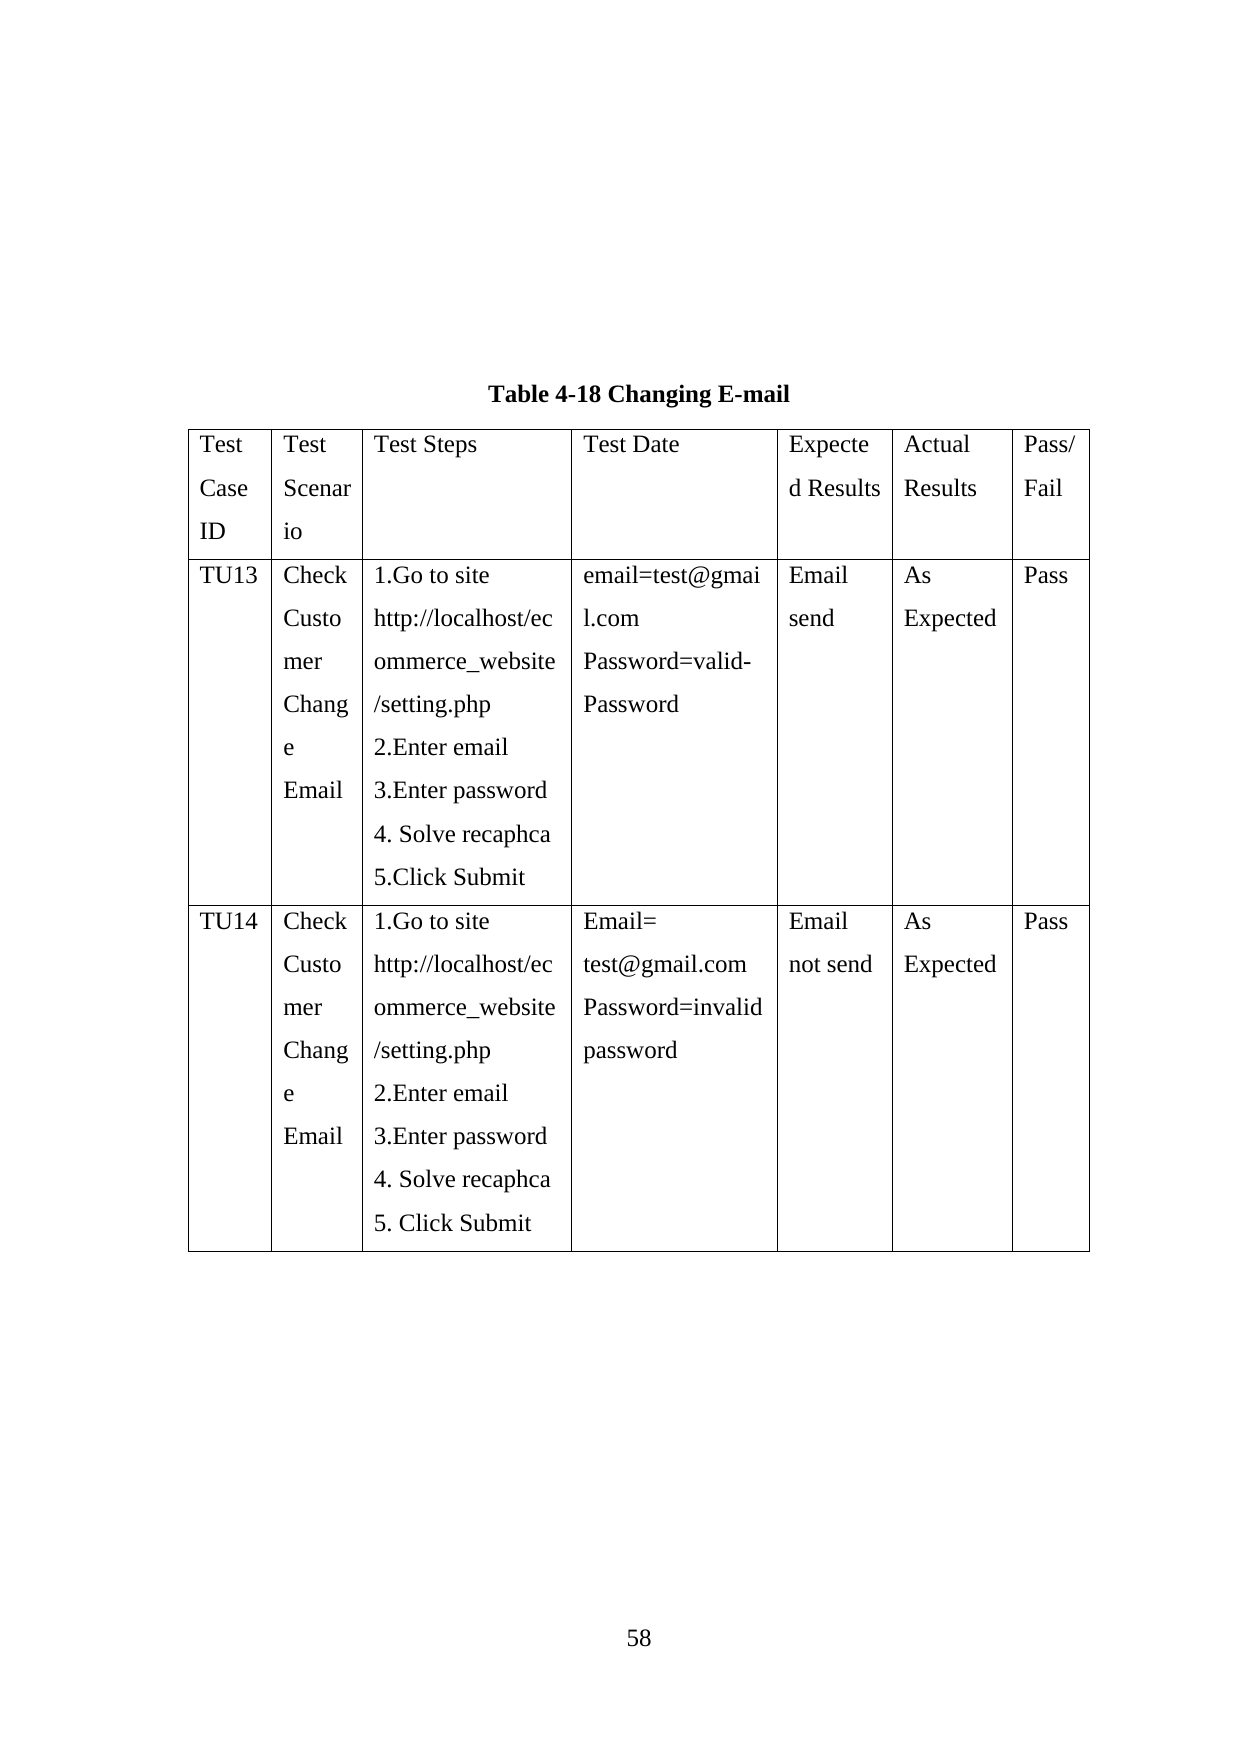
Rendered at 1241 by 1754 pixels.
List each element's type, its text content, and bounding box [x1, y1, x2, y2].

table_cell 1.Go to site http://localhost/ecommerce_website/setting.php 2.Enter email 3.Enter password 4. Solve recaphca 5. Click Submit [363, 906, 571, 1251]
table_header Test Case ID [189, 430, 271, 559]
table_cell Email= test@gmail.com Password=invalid password [572, 906, 777, 1251]
table_cell Check Customer Change Email [272, 906, 362, 1251]
table_cell Email not send [778, 906, 892, 1251]
table_header Pass/Fail [1013, 430, 1089, 559]
table_cell As Expected [893, 906, 1012, 1251]
table_cell Pass [1013, 560, 1089, 905]
table_cell As Expected [893, 560, 1012, 905]
table_cell email=test@gmail.com Password=valid-Password [572, 560, 777, 905]
table_header Test Date [572, 430, 777, 559]
table_cell Pass [1013, 906, 1089, 1251]
table_cell TU14 [189, 906, 271, 1251]
table_header Actual Results [893, 430, 1012, 559]
table_header Test Scenario [272, 430, 362, 559]
table_header Expected Results [778, 430, 892, 559]
table_cell TU13 [189, 560, 271, 905]
table_cell 1.Go to site http://localhost/ecommerce_website/setting.php 2.Enter email 3.Enter password 4. Solve recaphca 5.Click Submit [363, 560, 571, 905]
table_cell Email send [778, 560, 892, 905]
table_cell Check Customer Change Email [272, 560, 362, 905]
table_header Test Steps [363, 430, 571, 559]
